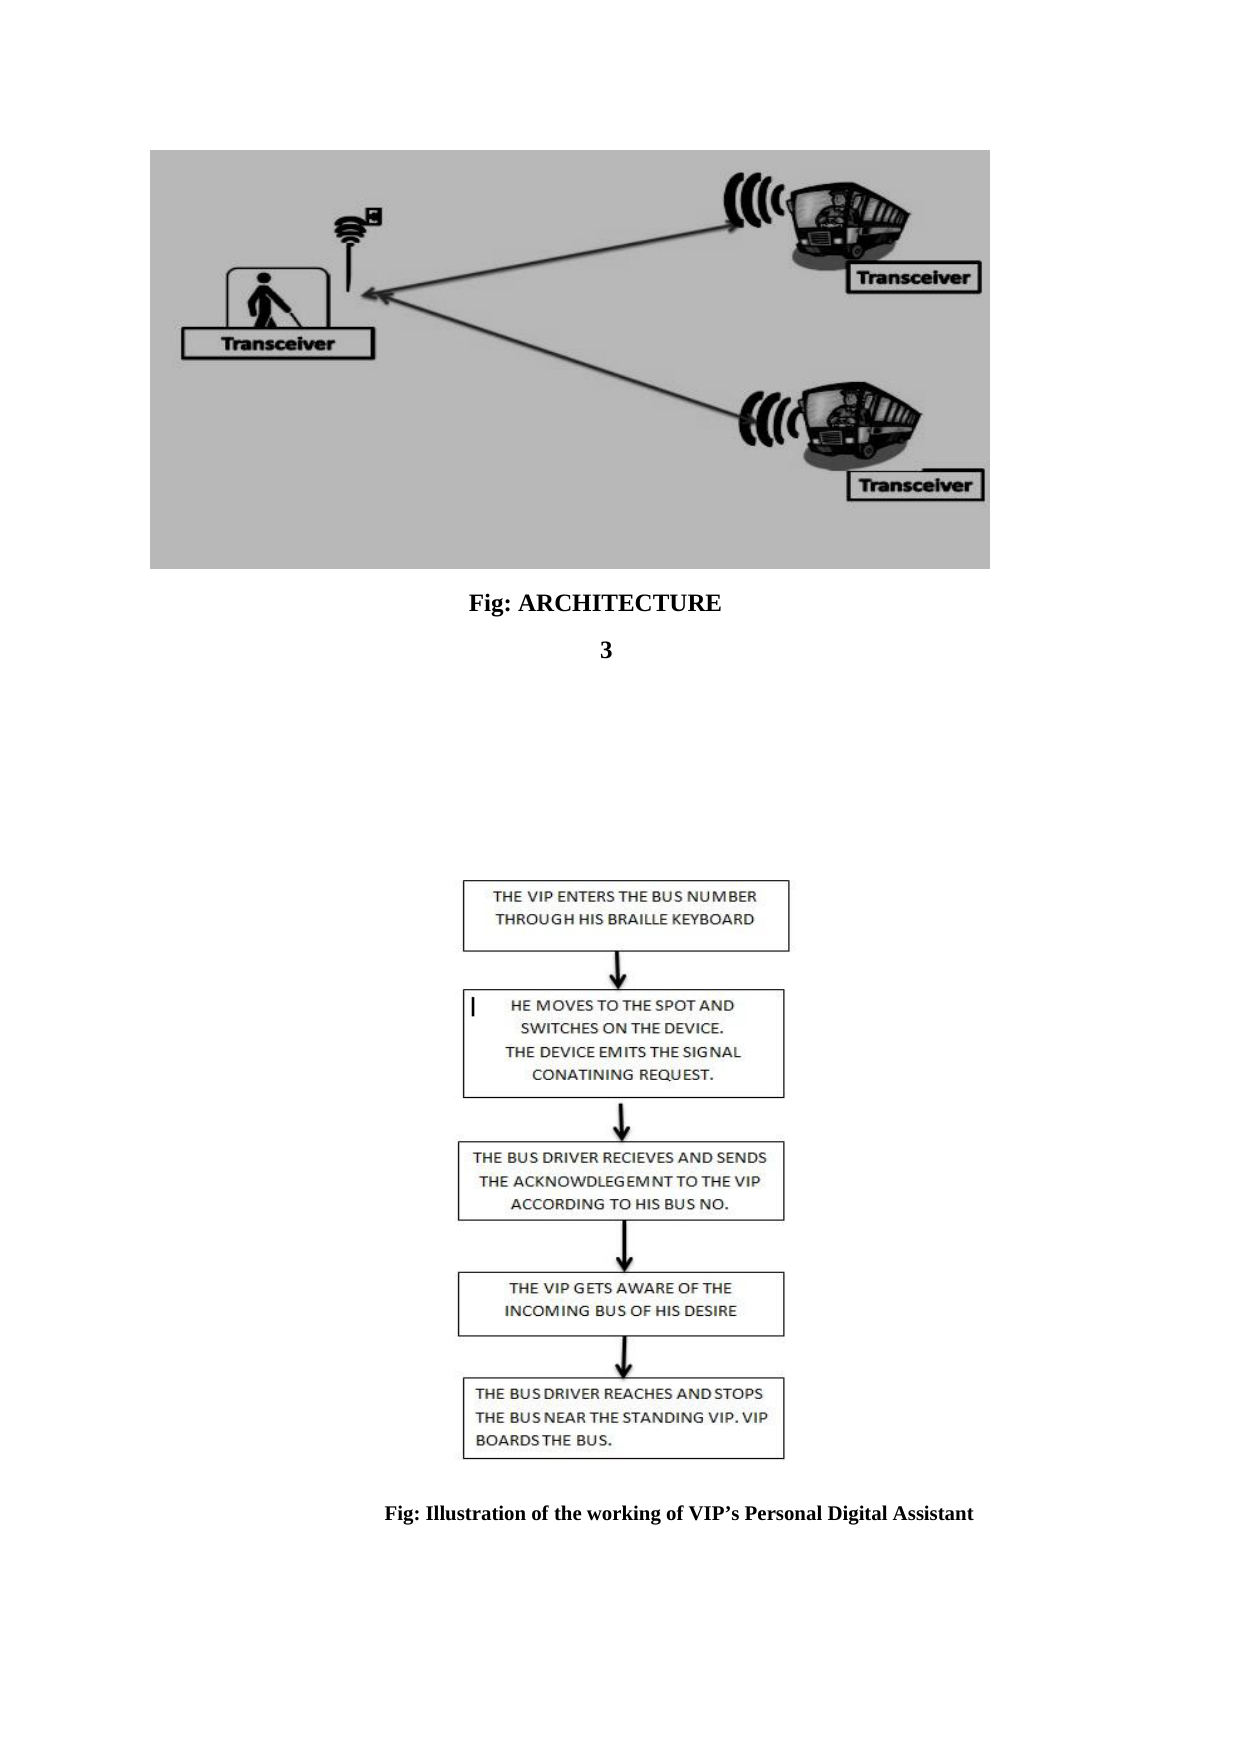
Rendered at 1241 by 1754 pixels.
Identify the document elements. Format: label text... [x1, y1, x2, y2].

text Fig: Illustration of the working of VIP’s Personal Digital Assistant [384, 1501, 1090, 1524]
text Fig: ARCHITECTURE [150, 588, 1090, 616]
text 3 [150, 635, 1090, 664]
